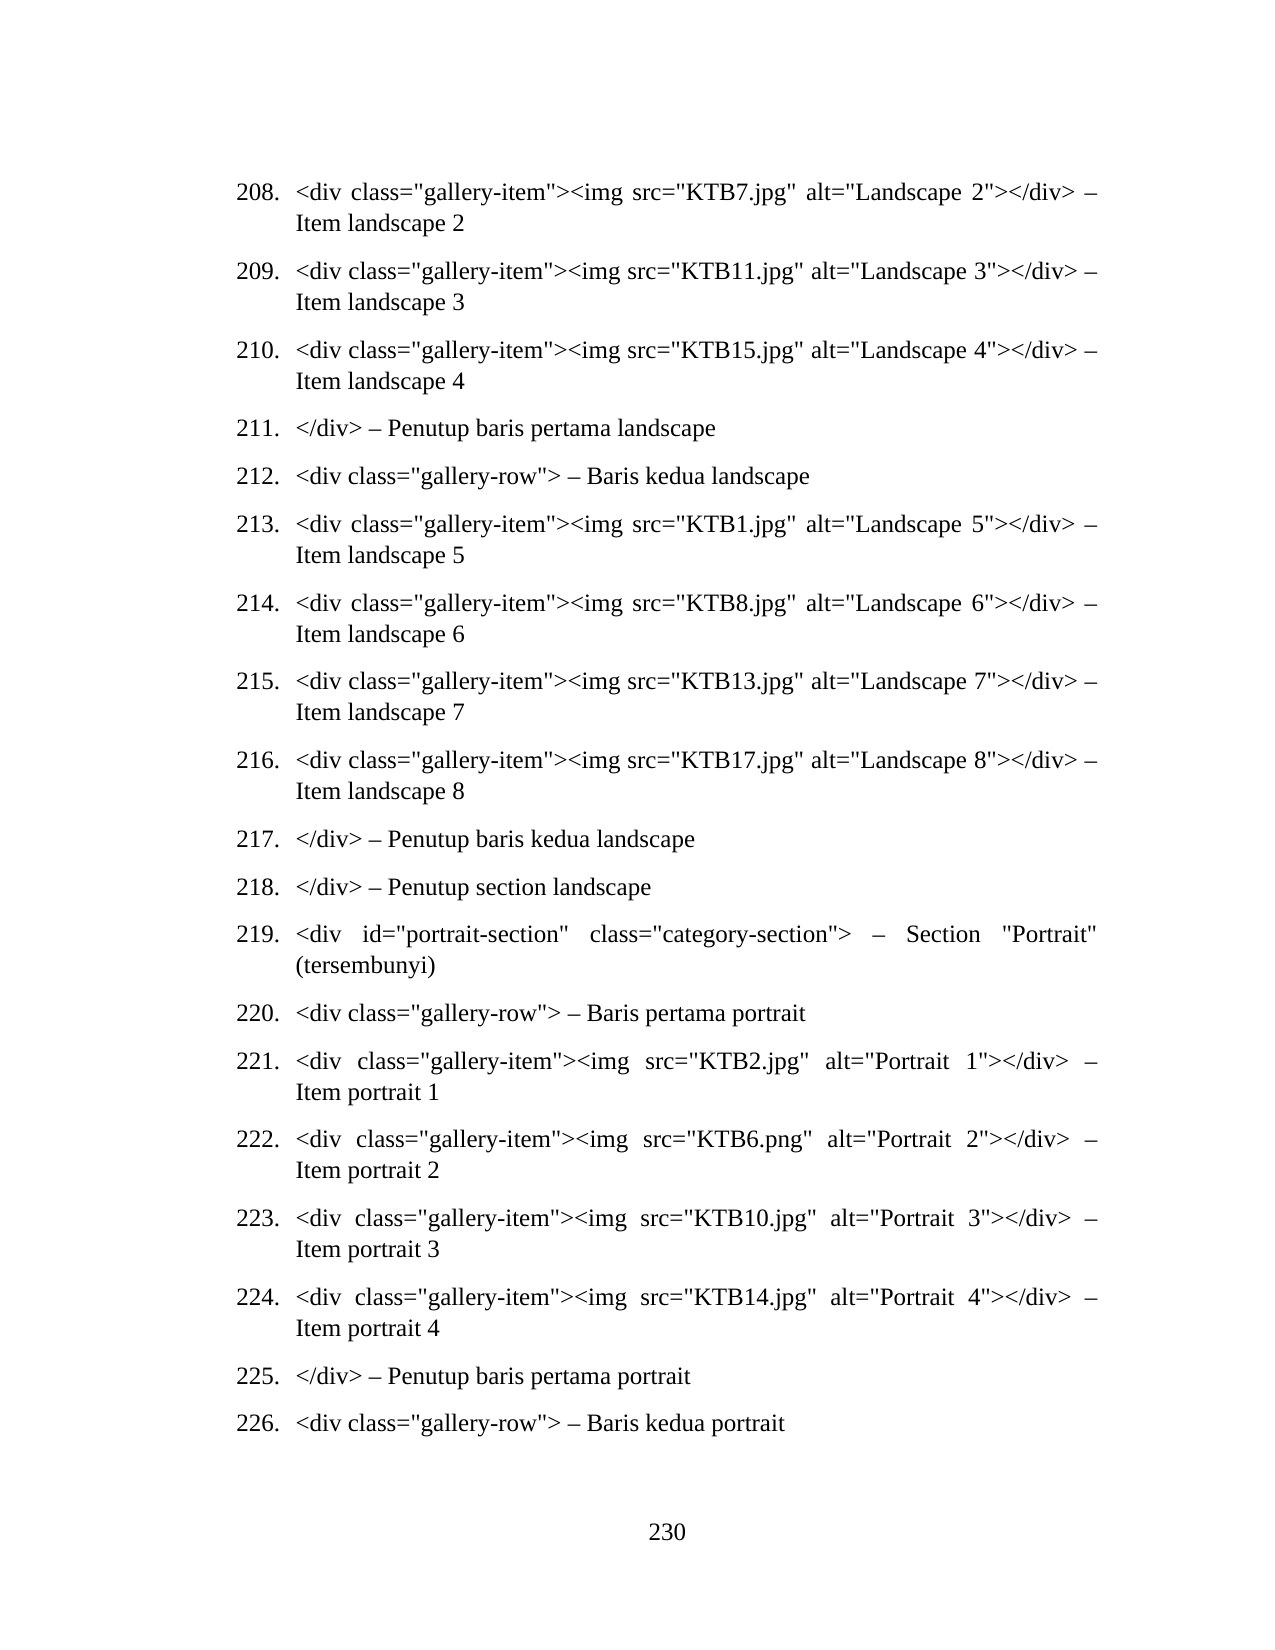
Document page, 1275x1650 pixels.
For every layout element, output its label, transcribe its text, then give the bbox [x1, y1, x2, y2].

list <div class="gallery-item"><img src="KTB17.jpg" alt="Landscape 8"></div> – Item landscape 8 [236, 745, 1098, 805]
list <div class="gallery-item"><img src="KTB7.jpg" alt="Landscape 2"></div> – Item landscape 2 [236, 177, 1098, 237]
list <div class="gallery-item"><img src="KTB15.jpg" alt="Landscape 4"></div> – Item landscape 4 [236, 335, 1098, 394]
list <div id="portrait-section" class="category-section"> – Section "Portrait" (tersembunyi) [236, 919, 1098, 979]
list </div> – Penutup baris pertama portrait [236, 1361, 1098, 1389]
list <div class="gallery-row"> – Baris pertama portrait [236, 998, 1098, 1027]
list </div> – Penutup baris kedua landscape [236, 824, 1098, 853]
list </div> – Penutup section landscape [236, 872, 1098, 900]
list </div> – Penutup baris pertama landscape [236, 413, 1098, 442]
list <div class="gallery-item"><img src="KTB11.jpg" alt="Landscape 3"></div> – Item landscape 3 [236, 256, 1098, 316]
list <div class="gallery-item"><img src="KTB13.jpg" alt="Landscape 7"></div> – Item landscape 7 [236, 666, 1098, 726]
list <div class="gallery-row"> – Baris kedua portrait [236, 1408, 1098, 1437]
list <div class="gallery-item"><img src="KTB6.png" alt="Portrait 2"></div> – Item portrait 2 [236, 1124, 1098, 1184]
list <div class="gallery-item"><img src="KTB10.jpg" alt="Portrait 3"></div> – Item portrait 3 [236, 1203, 1098, 1263]
list <div class="gallery-item"><img src="KTB14.jpg" alt="Portrait 4"></div> – Item portrait 4 [236, 1282, 1098, 1342]
list <div class="gallery-item"><img src="KTB1.jpg" alt="Landscape 5"></div> – Item landscape 5 [236, 509, 1098, 569]
list <div class="gallery-item"><img src="KTB2.jpg" alt="Portrait 1"></div> – Item portrait 1 [236, 1046, 1098, 1106]
list <div class="gallery-row"> – Baris kedua landscape [236, 461, 1098, 490]
list <div class="gallery-item"><img src="KTB8.jpg" alt="Landscape 6"></div> – Item landscape 6 [236, 588, 1098, 647]
